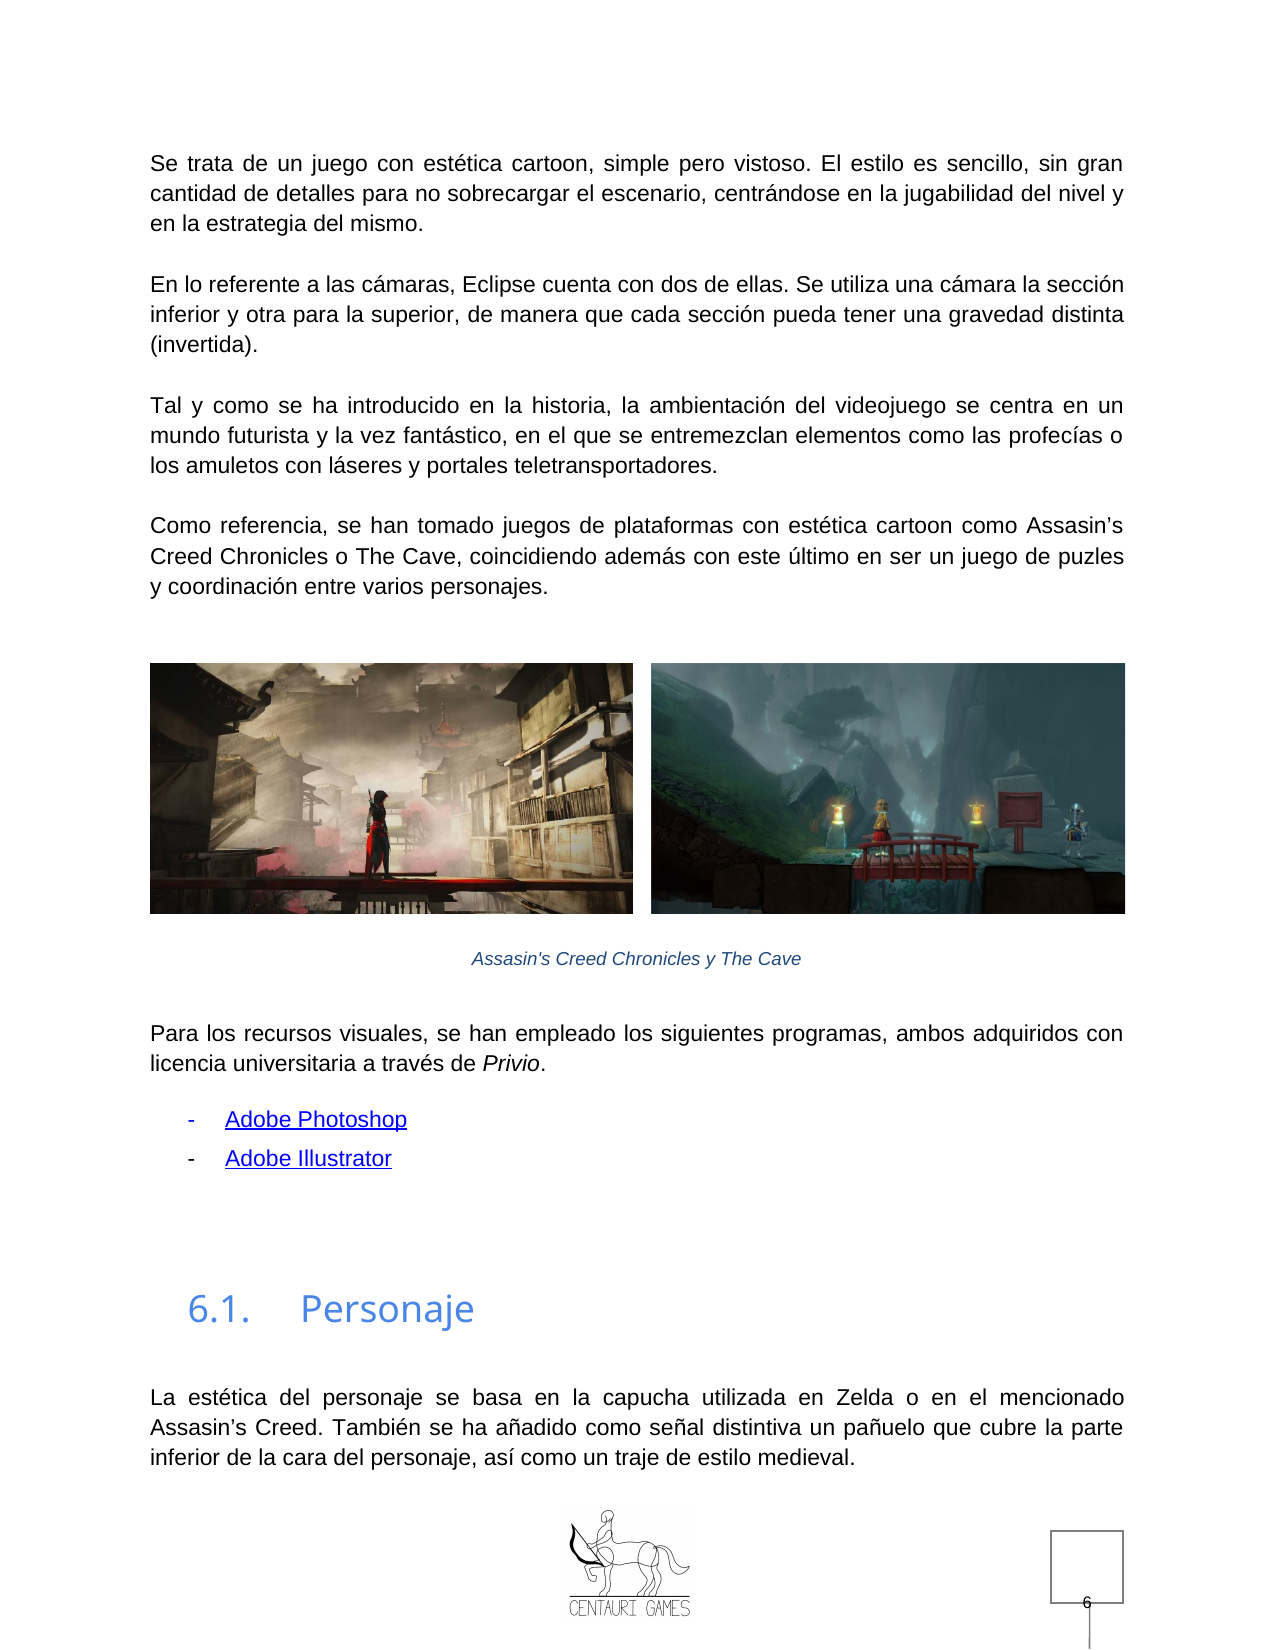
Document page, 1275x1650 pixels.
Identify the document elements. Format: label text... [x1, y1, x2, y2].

list Adobe Photoshop [187, 1106, 1125, 1132]
text Assasin's Creed Chronicles y The Cave [150, 947, 1125, 969]
text La estética del personaje se basa en la capucha utilizada en Zelda o en el mencionado Assasin’s Creed. También se ha añadido como señal distintiva un pañuelo que cubre la parte inferior de la cara del personaje, así como un traje de estilo medieval. [150, 1384, 1125, 1471]
picture [150, 663, 1125, 914]
text Se trata de un juego con estética cartoon, simple pero vistoso. El estilo es sencillo, sin gran cantidad de detalles para no sobrecargar el escenario, centrándose en la jugabilidad del nivel y en la estrategia del mismo. [150, 150, 1125, 237]
text Como referencia, se han tomado juegos de plataformas con estética cartoon como Assasin’s Creed Chronicles o The Cave, coincidiendo además con este último en ser un juego de puzles y coordinación entre varios personajes. [150, 512, 1125, 599]
picture [561, 1506, 698, 1620]
list Adobe Illustrator [187, 1145, 1125, 1171]
subtitle Personaje [187, 1282, 1125, 1333]
text Tal y como se ha introducido en la historia, la ambientación del videojuego se centra en un mundo futurista y la vez fantástico, en el que se entremezclan elementos como las profecías o los amuletos con láseres y portales teletransportadores. [150, 392, 1125, 478]
text Para los recursos visuales, se han empleado los siguientes programas, ambos adquiridos con licencia universitaria a través de Privio. [150, 1020, 1125, 1077]
text En lo referente a las cámaras, Eclipse cuenta con dos de ellas. Se utiliza una cámara la sección inferior y otra para la superior, de manera que cada sección pueda tener una gravedad distinta (invertida). [150, 271, 1125, 358]
